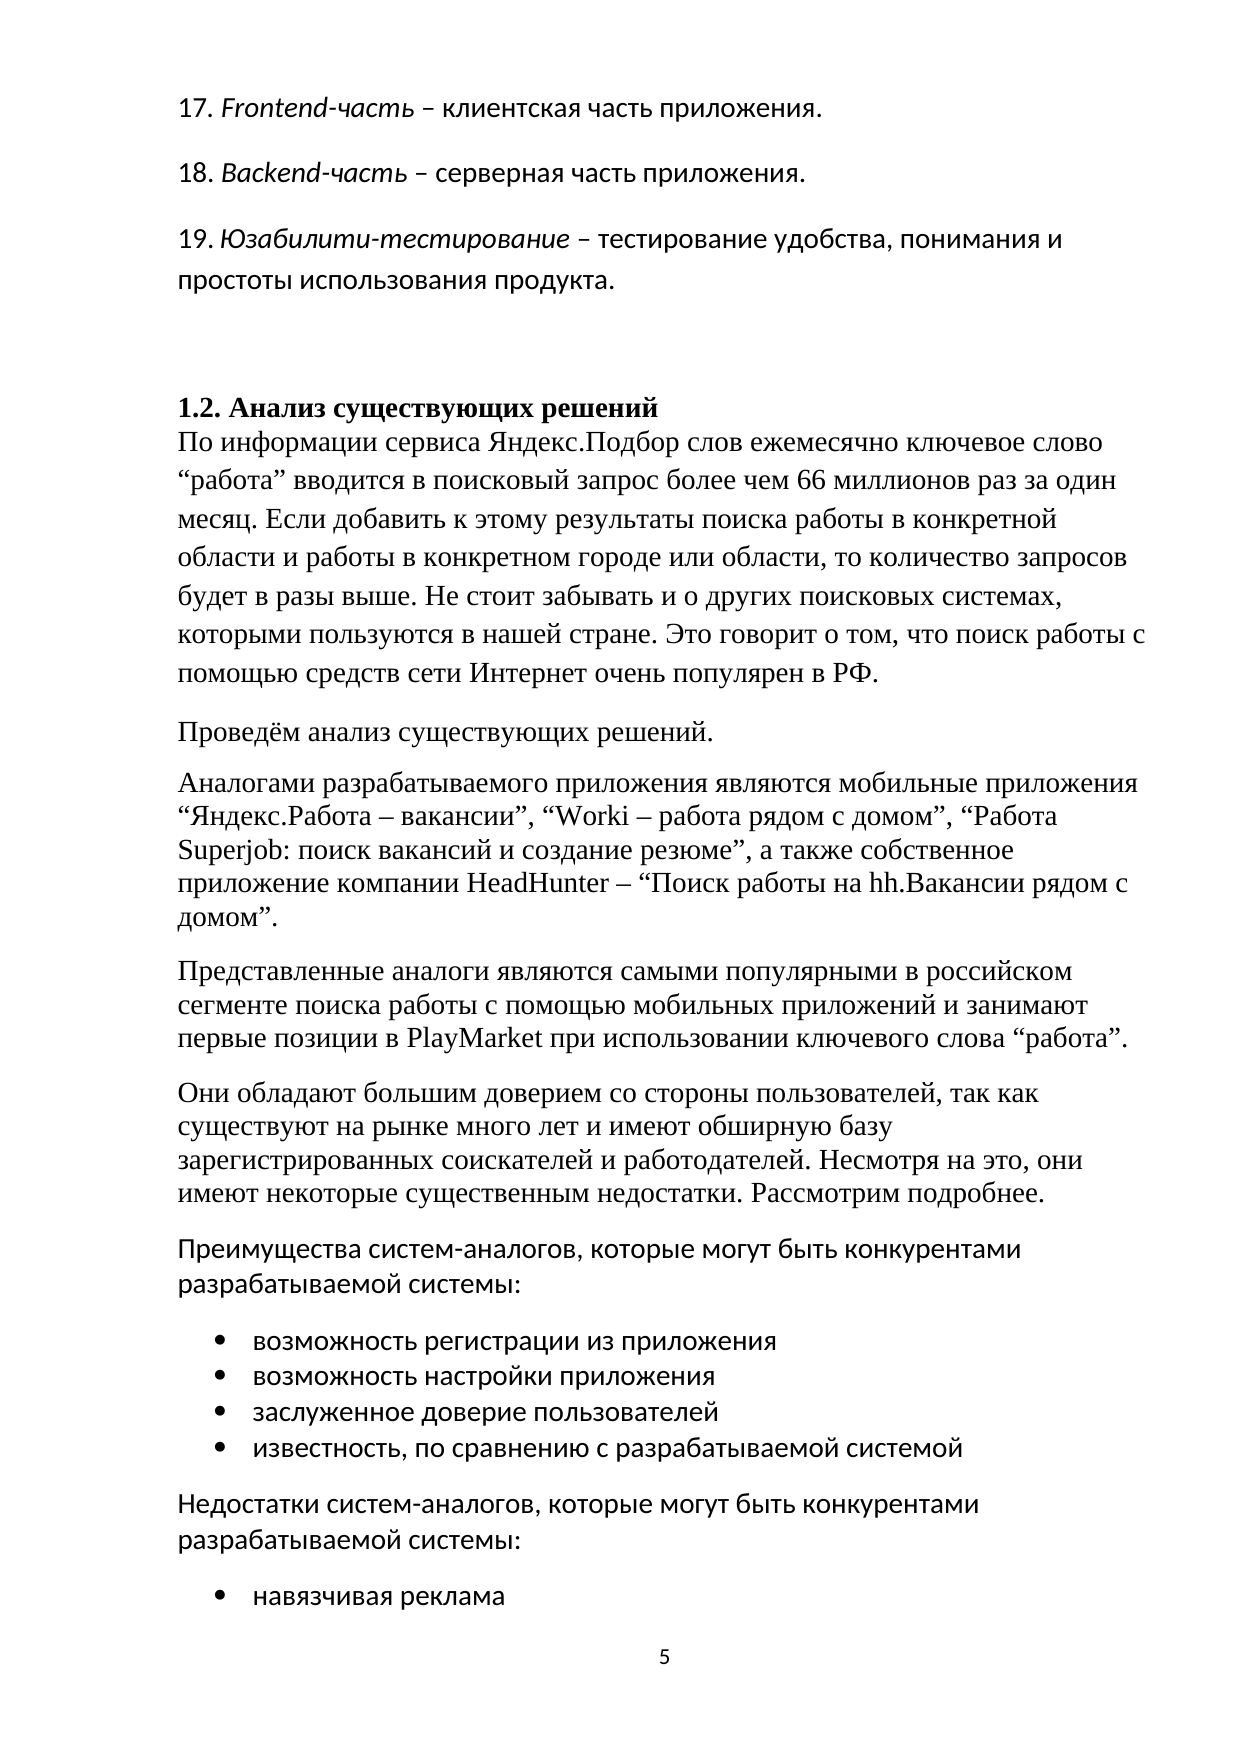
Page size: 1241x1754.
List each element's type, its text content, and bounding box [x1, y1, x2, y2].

list навязчивая реклама [215, 1577, 1152, 1613]
list заслуженное доверие пользователей [215, 1393, 1152, 1429]
text Представленные аналоги являются самыми популярными в российском сегменте поиска работы с помощью мобильных приложений и занимают первые позиции в PlayMarket при использовании ключевого слова “работа”. [177, 953, 1152, 1054]
text 17. Frontend-часть – клиентская часть приложения. [177, 89, 1152, 124]
text 18. Backend-часть – серверная часть приложения. [177, 154, 1152, 190]
text Недостатки систем-аналогов, которые могут быть конкурентами разрабатываемой системы: [177, 1485, 1152, 1556]
text Они обладают большим доверием со стороны пользователей, так как существуют на рынке много лет и имеют обширную базу зарегистрированных соискателей и работодателей. Несмотря на это, они имеют некоторые существенным недостатки. Рассмотрим подробнее. [177, 1075, 1152, 1209]
list возможность регистрации из приложения [215, 1322, 1152, 1357]
list известность, по сравнению с разрабатываемой системой [215, 1429, 1152, 1464]
text Проведём анализ существующих решений. [177, 714, 1152, 748]
text По информации сервиса Яндекс.Подбор слов ежемесячно ключевое слово “работа” вводится в поисковый запрос более чем 66 миллионов раз за один месяц. Если добавить к этому результаты поиска работы в конкретной области и работы в конкретном городе или области, то количество запросов будет в разы выше. Не стоит забывать и о других поисковых системах, которыми пользуются в нашей стране. Это говорит о том, что поиск работы с помощью средств сети Интернет очень популярен в РФ. [177, 424, 1152, 688]
text 19. Юзабилити-тестирование – тестирование удобства, понимания и простоты использования продукта. [177, 221, 1152, 297]
text Аналогами разрабатываемого приложения являются мобильные приложения “Яндекс.Работа – вакансии”, “Worki – работа рядом с домом”, “Работа Superjob: поиск вакансий и создание резюме”, а также собственное приложение компании HeadHunter – “Поиск работы на hh.Вакансии рядом с домом”. [177, 765, 1152, 932]
list возможность настройки приложения [215, 1357, 1152, 1393]
text Преимущества систем-аналогов, которые могут быть конкурентами разрабатываемой системы: [177, 1230, 1152, 1301]
subtitle 1.2. Анализ существующих решений [177, 390, 1152, 424]
